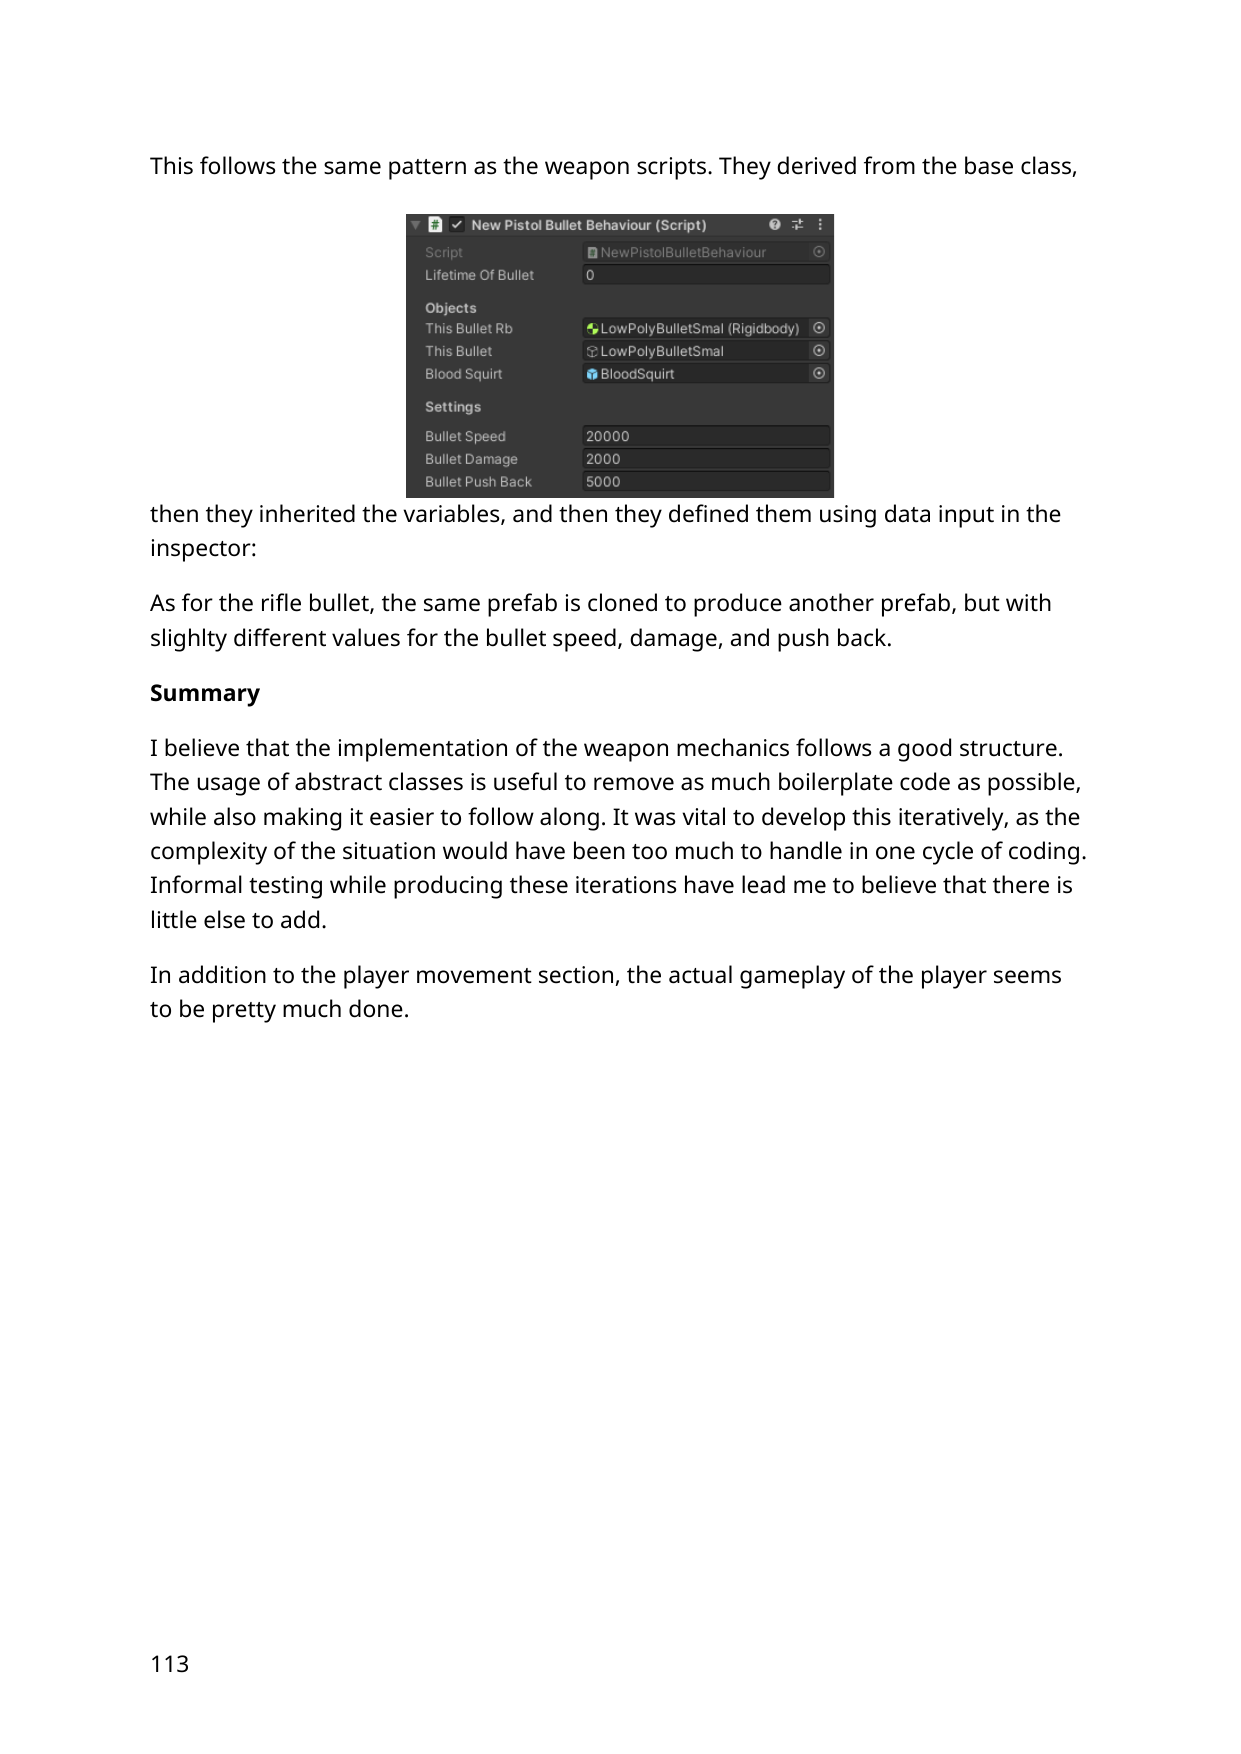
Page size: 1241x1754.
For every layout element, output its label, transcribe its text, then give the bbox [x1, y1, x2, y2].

text Summary [150, 677, 1090, 708]
text As for the rifle bullet, the same prefab is cloned to produce another prefab, but with slighlty different values for the bullet speed, damage, and push back. [150, 587, 1090, 653]
text I believe that the implementation of the weapon mechanics follows a good structure. The usage of abstract classes is useful to remove as much boilerplate code as possible, while also making it easier to follow along. It was vital to develop this iteratively, as the complexity of the situation would have been too much to handle in one cycle of coding. Informal testing while producing these iterations have lead me to believe that there is little else to add. [150, 732, 1090, 935]
picture [406, 214, 835, 498]
text In addition to the player movement section, the actual gameplay of the player seems to be pretty much done. [150, 959, 1090, 1025]
